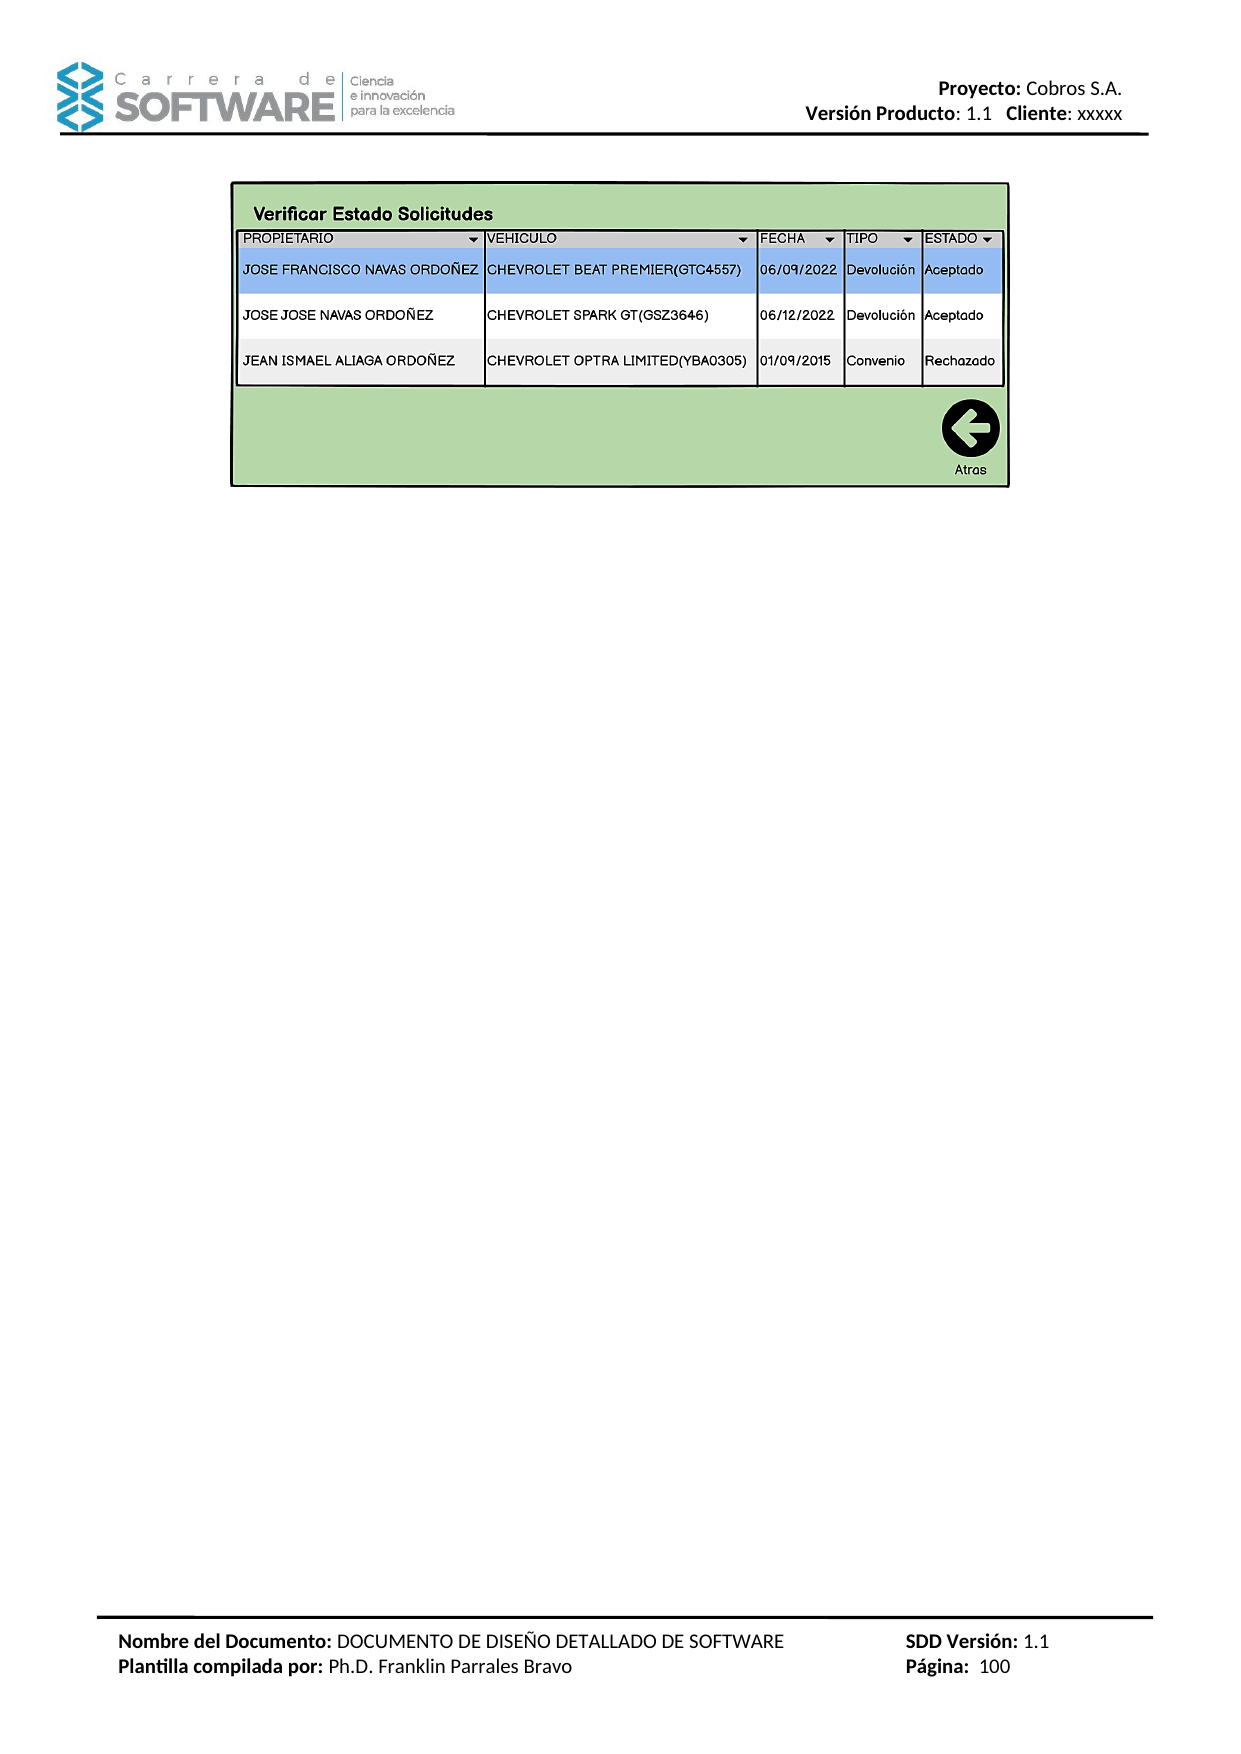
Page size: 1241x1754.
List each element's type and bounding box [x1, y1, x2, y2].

picture [230, 181, 1010, 488]
picture [46, 46, 461, 154]
